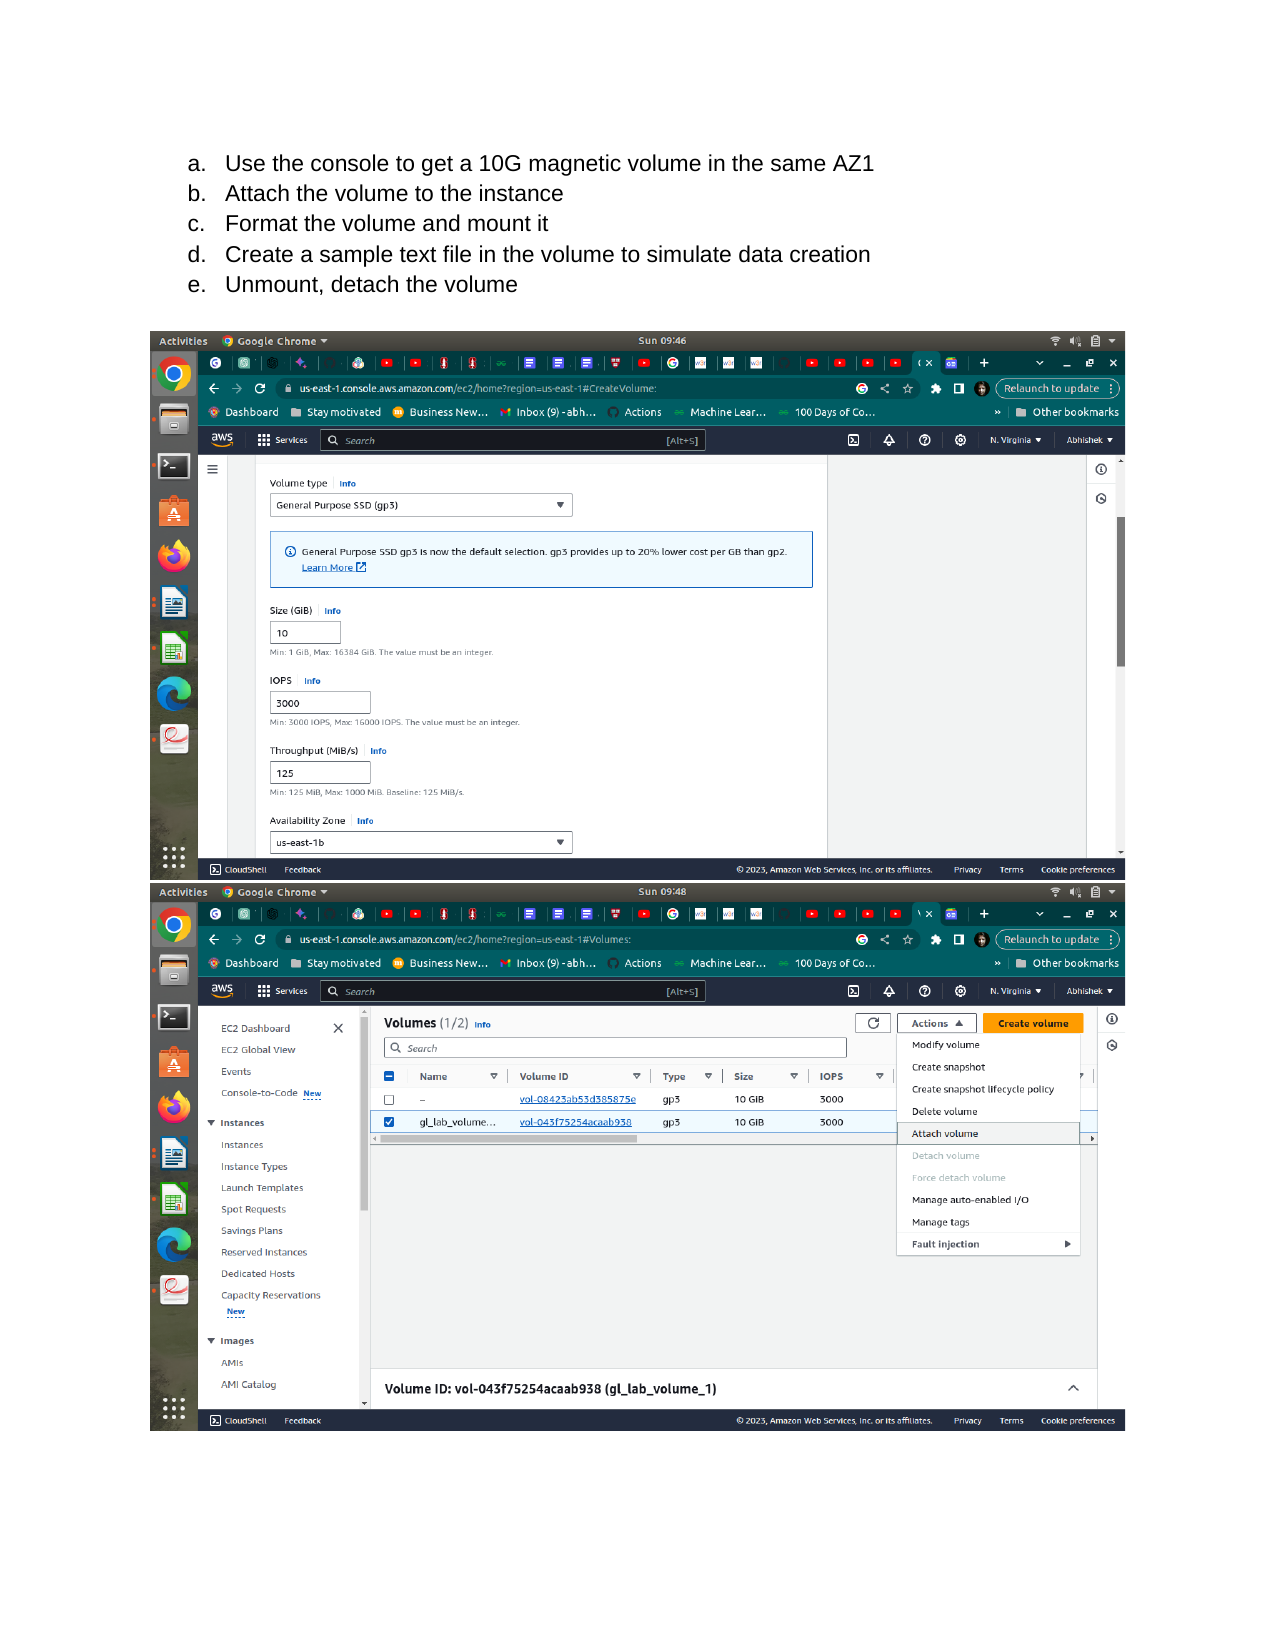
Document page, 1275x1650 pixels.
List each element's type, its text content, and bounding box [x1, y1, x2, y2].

list Create a sample text file in the volume to simulate data creation [187, 241, 1125, 267]
picture [150, 331, 1125, 880]
list Use the console to get a 10G magnetic volume in the same AZ1 [187, 150, 1125, 176]
list Attach the volume to the instance [187, 180, 1125, 207]
list Format the volume and mount it [187, 210, 1125, 237]
picture [150, 883, 1125, 1431]
list Unmount, detach the volume [187, 271, 1125, 297]
